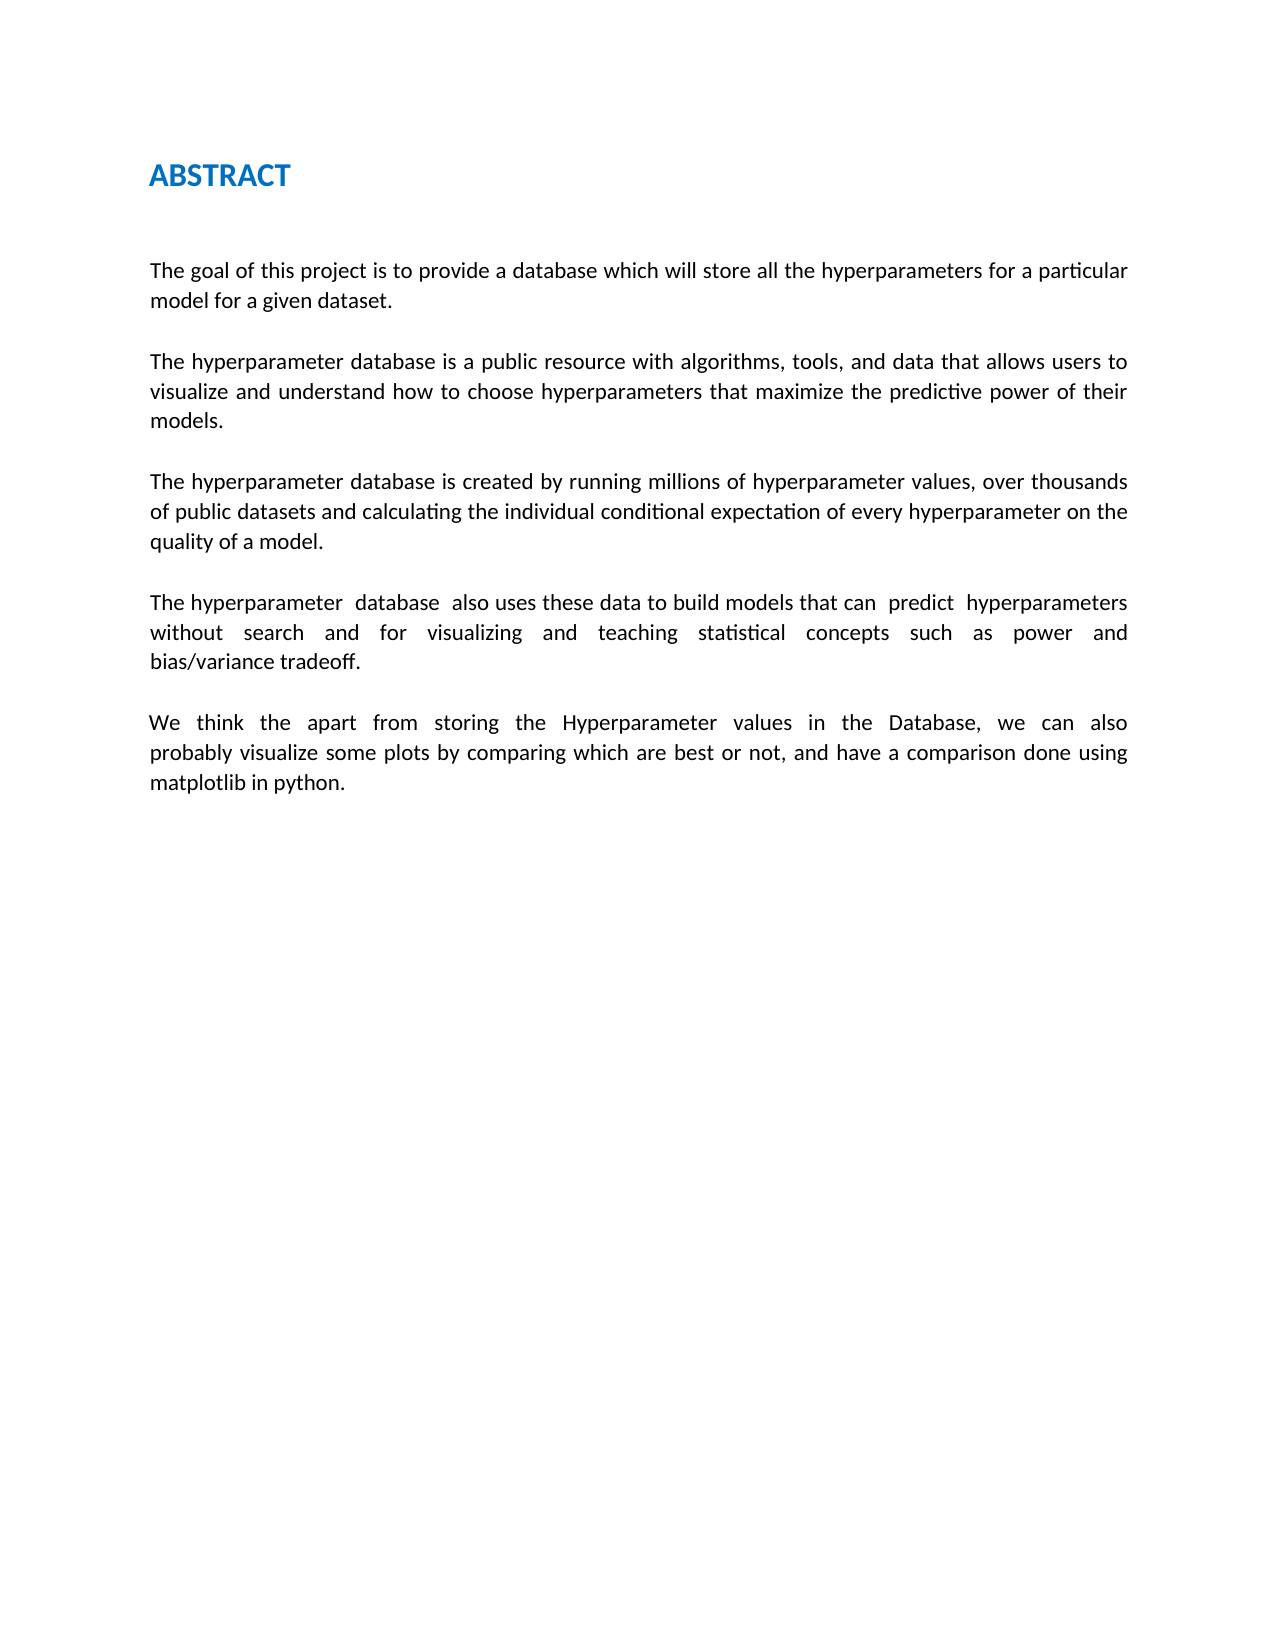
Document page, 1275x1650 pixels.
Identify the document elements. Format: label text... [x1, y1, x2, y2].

text We think the apart from storing the Hyperparameter values in the Database, we can also probably visualize some plots by comparing which are best or not, and have a comparison done using matplotlib in python. [148, 708, 1130, 796]
text The hyperparameter database also uses these data to build models that can predict hyperparameters without search and for visualizing and teaching statistical concepts such as power and bias/variance tradeoff. [150, 588, 1130, 676]
text The goal of this project is to provide a database which will store all the hyperparameters for a particular model for a given dataset. [150, 256, 1130, 314]
text The hyperparameter database is a public resource with algorithms, tools, and data that allows users to visualize and understand how to choose hyperparameters that maximize the predictive power of their models. [150, 347, 1130, 435]
text ABSTRACT [148, 154, 298, 195]
text The hyperparameter database is created by running millions of hyperparameter values, over thousands of public datasets and calculating the individual conditional expectation of every hyperparameter on the quality of a model. [150, 467, 1130, 555]
